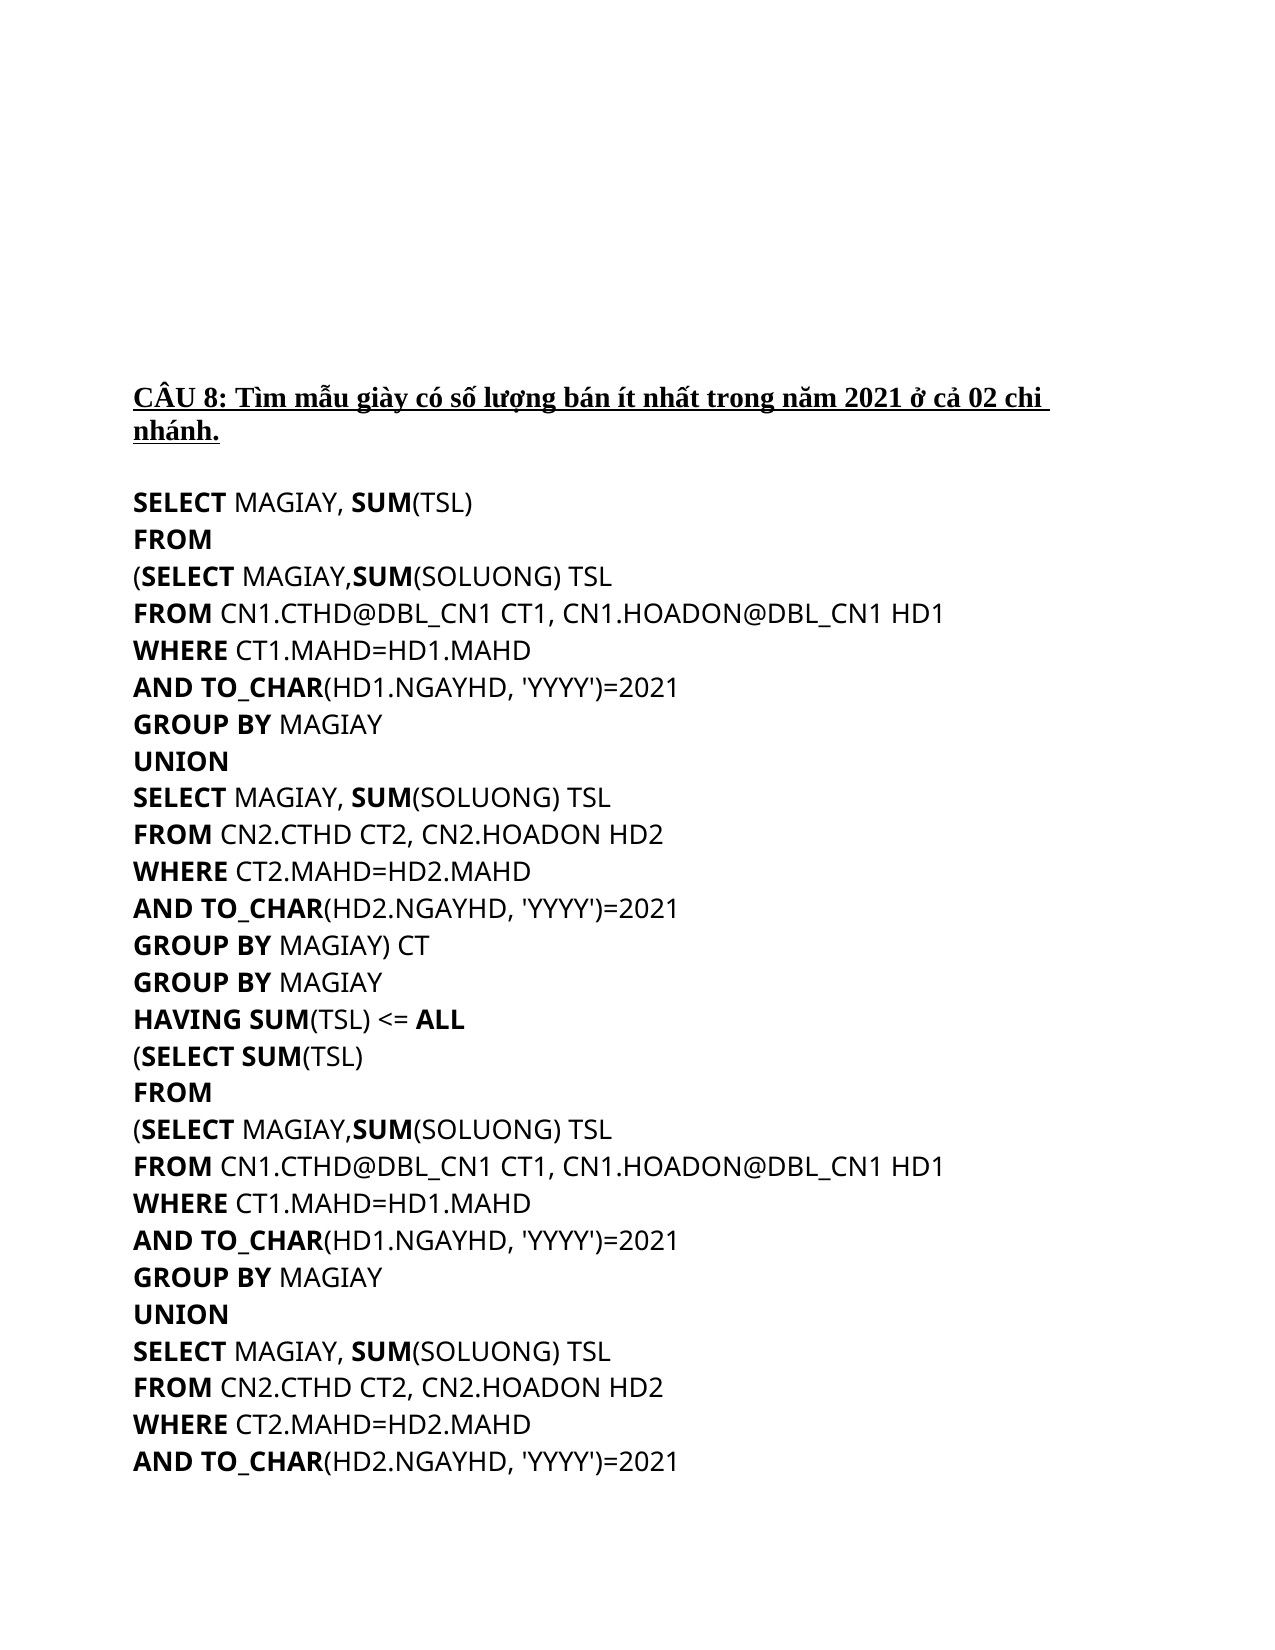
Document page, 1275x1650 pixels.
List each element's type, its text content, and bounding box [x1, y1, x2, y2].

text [133, 1369, 1125, 1479]
text SELECT MAGIAY, SUM(TSL) FROM (SELECT MAGIAY,SUM(SOLUONG) TSL FROM CN1.CTHD@DBL_CN1 CT1, CN1.HOADON@DBL_CN1 HD1 WHERE CT1.MAHD=HD1.MAHD AND TO_CHAR(HD1.NGAYHD, 'YYYY')=2021 GROUP BY MAGIAY UNION SELECT MAGIAY, SUM(SOLUONG) TSL FROM CN2.CTHD CT2, CN2.HOADON HD2 WHERE CT2.MAHD=HD2.MAHD AND TO_CHAR(HD2.NGAYHD, 'YYYY')=2021 GROUP BY MAGIAY) CT GROUP BY MAGIAY HAVING SUM(TSL) <= ALL (SELECT SUM(TSL) FROM (SELECT MAGIAY,SUM(SOLUONG) TSL FROM CN1.CTHD@DBL_CN1 CT1, CN1.HOADON@DBL_CN1 HD1 WHERE CT1.MAHD=HD1.MAHD AND TO_CHAR(HD1.NGAYHD, 'YYYY')=2021 GROUP BY MAGIAY UNION SELECT MAGIAY, SUM(SOLUONG) TSL [133, 484, 1125, 1369]
text CÂU 8: Tìm mẫu giày có số lượng bán ít nhất trong năm 2021 ở cả 02 chi nhánh. [133, 380, 1125, 447]
